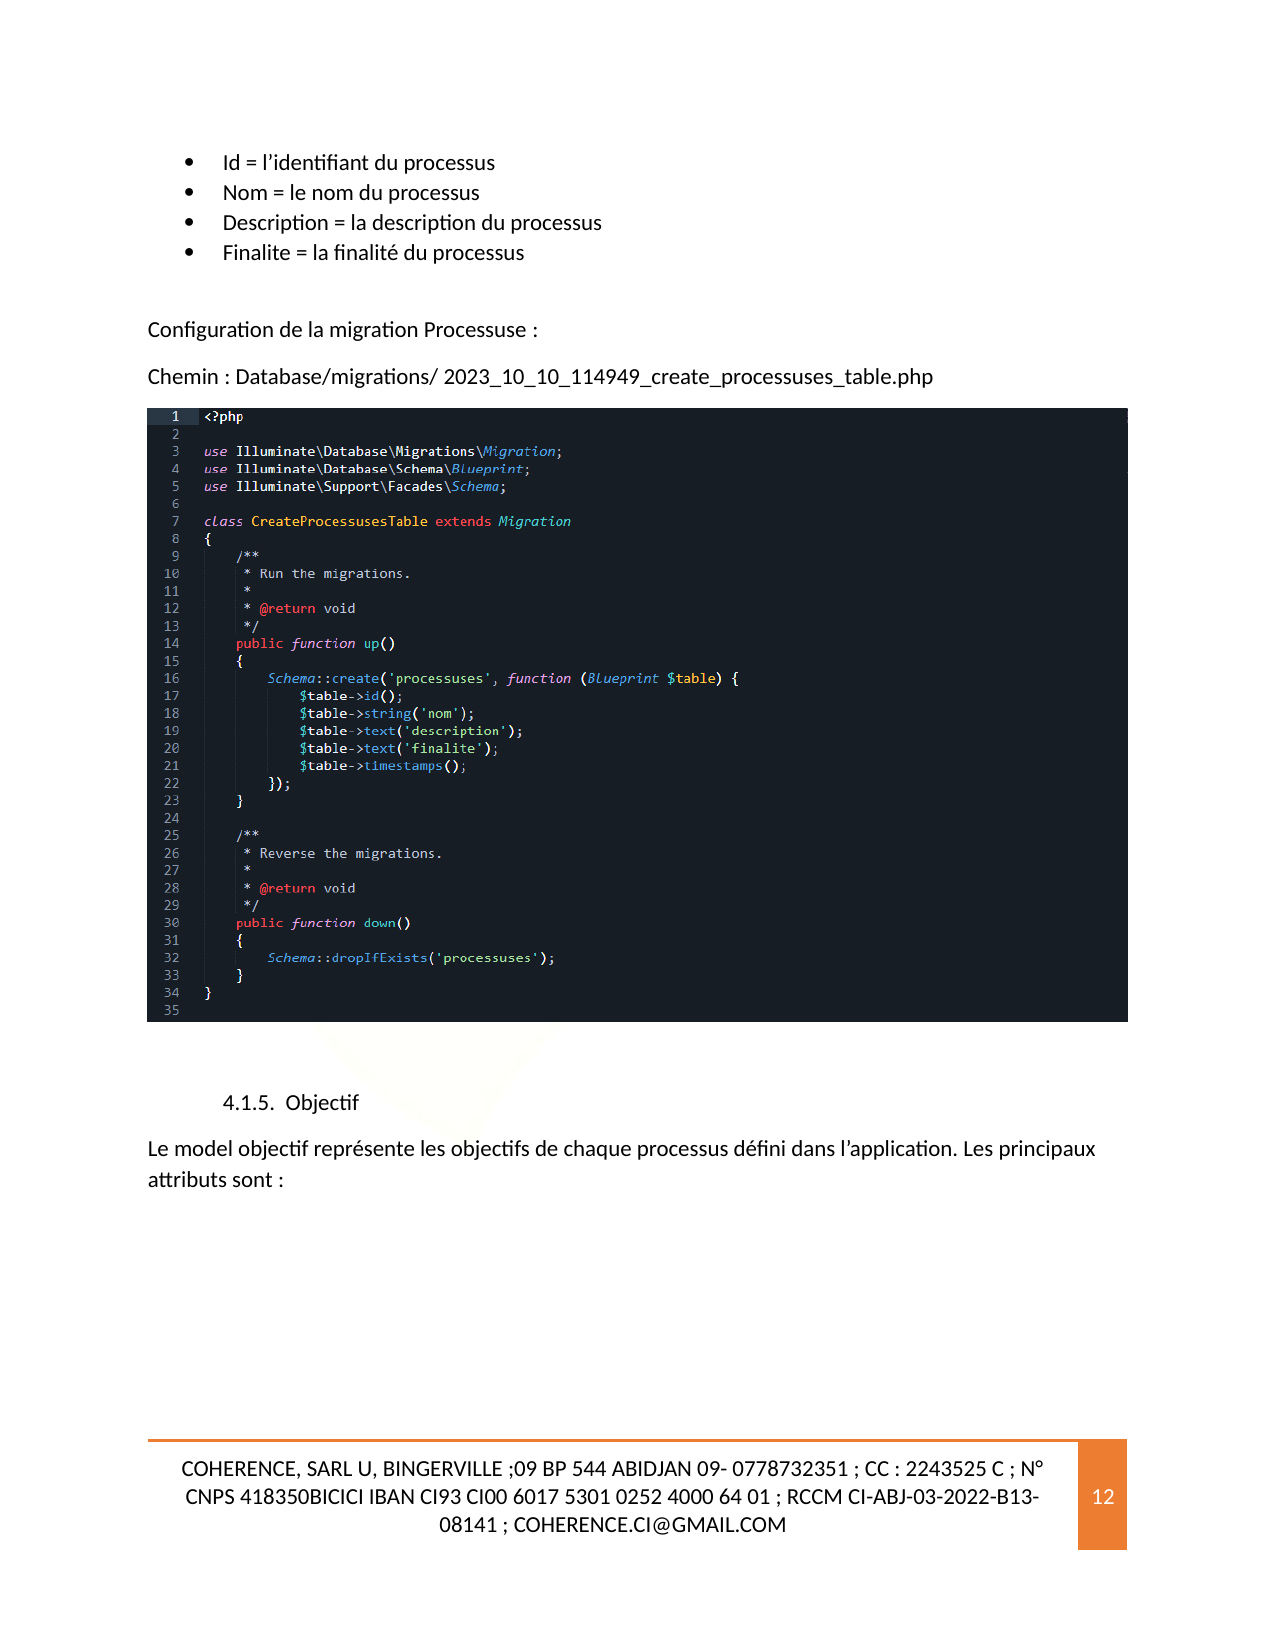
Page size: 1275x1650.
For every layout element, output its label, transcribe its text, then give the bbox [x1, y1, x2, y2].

list Nom = le nom du processus [185, 178, 1127, 206]
list Objectif [223, 1088, 1127, 1116]
list Finalite = la finalité du processus [185, 238, 1127, 266]
picture [147, 408, 1128, 1022]
text Chemin : Database/migrations/ 2023_10_10_114949_create_processuses_table.php [148, 362, 1127, 390]
text Le model objectif représente les objectifs de chaque processus défini dans l’application. Les principaux attributs sont : [148, 1134, 1127, 1193]
list Id = l’identifiant du processus [185, 148, 1127, 176]
text Configuration de la migration Processuse : [148, 315, 1127, 343]
list Description = la description du processus [185, 208, 1127, 236]
